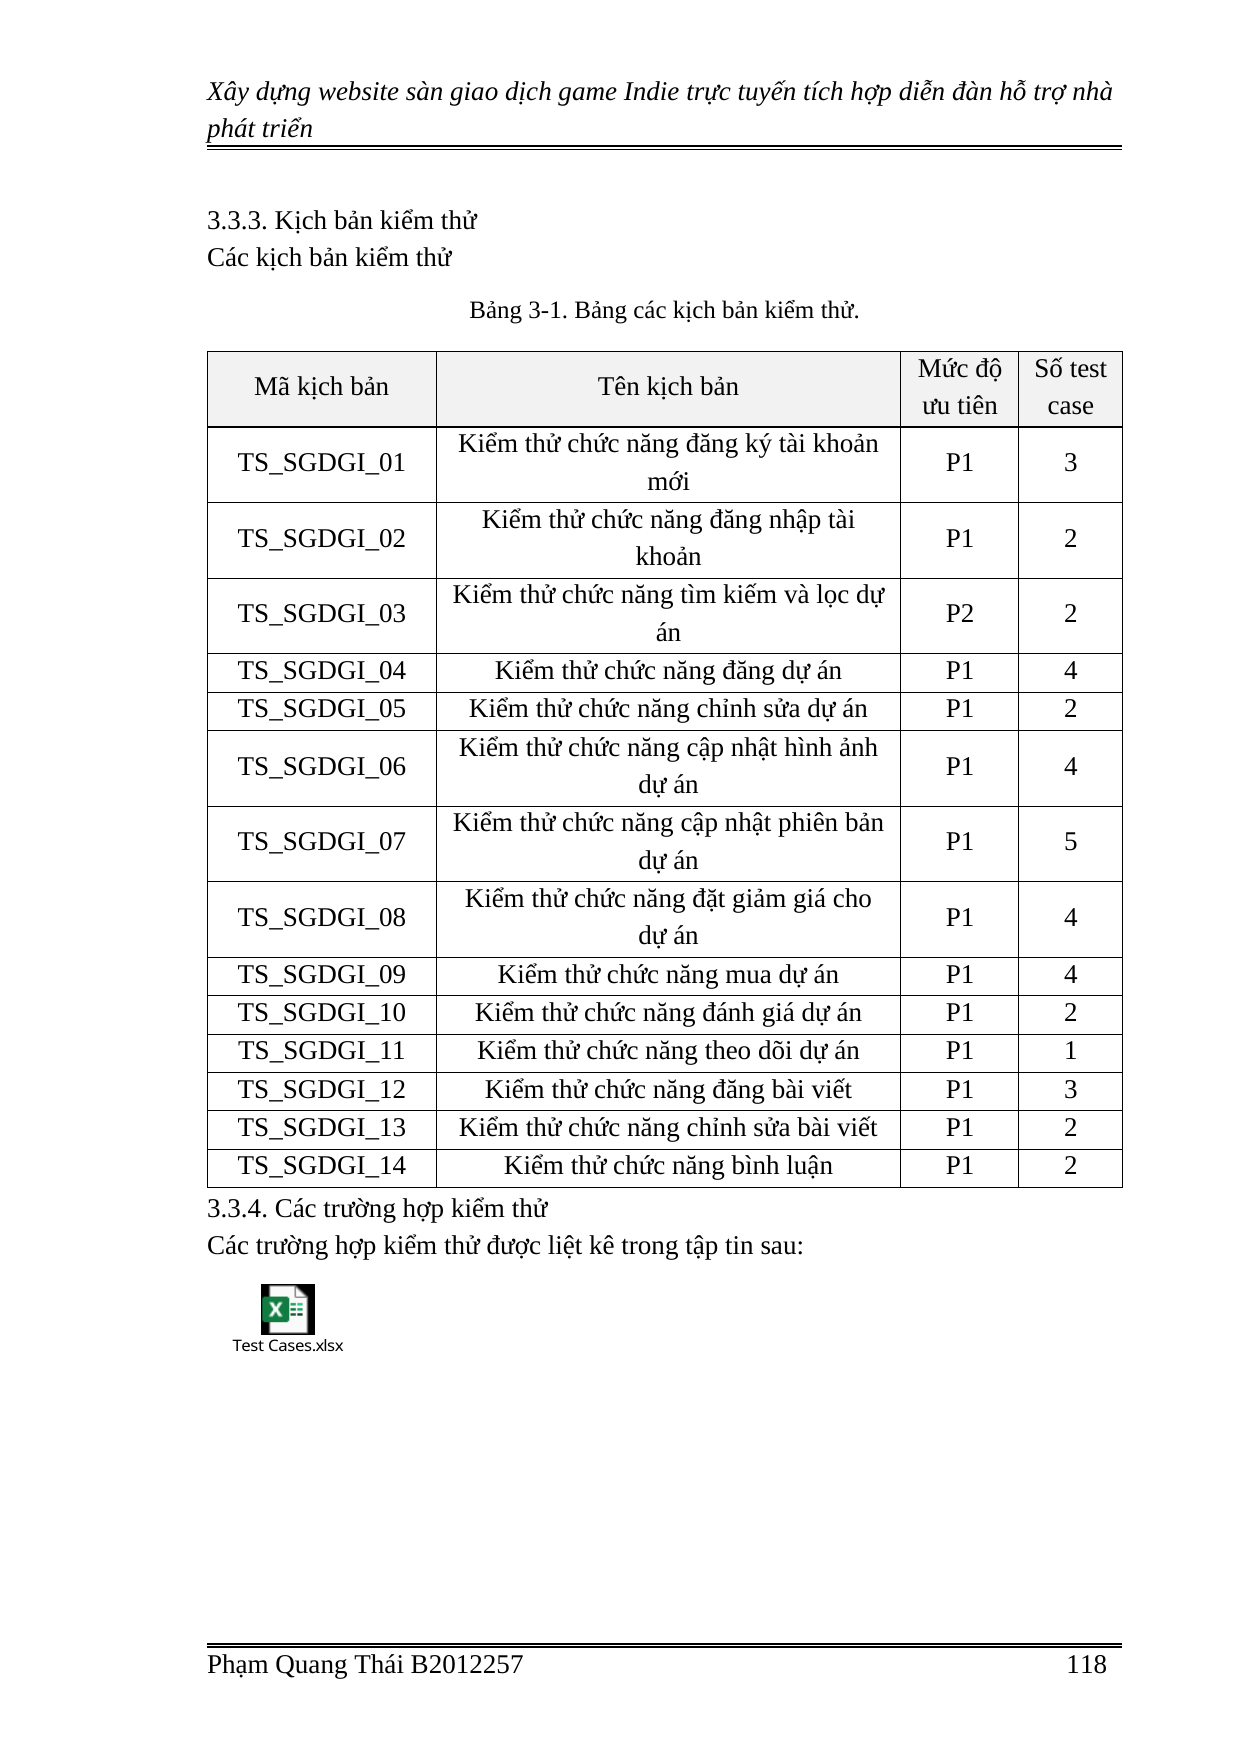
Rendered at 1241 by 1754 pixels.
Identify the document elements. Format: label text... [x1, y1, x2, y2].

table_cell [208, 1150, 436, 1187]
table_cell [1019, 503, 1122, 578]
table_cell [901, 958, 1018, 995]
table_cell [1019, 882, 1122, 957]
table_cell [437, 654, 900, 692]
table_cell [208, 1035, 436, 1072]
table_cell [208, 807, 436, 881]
subtitle 3.3.3. Kịch bản kiểm thử [207, 204, 1122, 235]
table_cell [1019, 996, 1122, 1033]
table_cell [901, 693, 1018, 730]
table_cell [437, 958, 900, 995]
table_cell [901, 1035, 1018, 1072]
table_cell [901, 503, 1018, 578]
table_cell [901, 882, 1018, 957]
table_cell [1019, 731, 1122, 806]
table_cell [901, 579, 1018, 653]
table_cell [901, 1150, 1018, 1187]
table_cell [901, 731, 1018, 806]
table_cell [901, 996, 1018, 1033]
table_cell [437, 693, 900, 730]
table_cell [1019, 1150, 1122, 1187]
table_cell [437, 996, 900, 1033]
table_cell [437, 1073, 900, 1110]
text Bảng 3-1. Bảng các kịch bản kiểm thử. [207, 295, 1122, 324]
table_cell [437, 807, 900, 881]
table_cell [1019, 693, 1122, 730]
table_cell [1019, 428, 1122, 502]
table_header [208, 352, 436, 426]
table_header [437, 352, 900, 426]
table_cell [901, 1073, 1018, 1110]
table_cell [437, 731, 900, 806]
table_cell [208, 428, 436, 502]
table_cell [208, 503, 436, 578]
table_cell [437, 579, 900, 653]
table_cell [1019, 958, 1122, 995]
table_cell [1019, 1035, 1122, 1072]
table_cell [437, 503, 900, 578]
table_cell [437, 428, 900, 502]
list . Các trường hợp kiểm thử [207, 1192, 1122, 1223]
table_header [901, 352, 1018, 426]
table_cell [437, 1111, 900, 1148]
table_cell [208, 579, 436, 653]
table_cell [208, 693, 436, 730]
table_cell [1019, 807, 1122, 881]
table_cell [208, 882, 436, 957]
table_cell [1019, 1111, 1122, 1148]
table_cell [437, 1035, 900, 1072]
text Các kịch bản kiểm thử [207, 241, 1122, 273]
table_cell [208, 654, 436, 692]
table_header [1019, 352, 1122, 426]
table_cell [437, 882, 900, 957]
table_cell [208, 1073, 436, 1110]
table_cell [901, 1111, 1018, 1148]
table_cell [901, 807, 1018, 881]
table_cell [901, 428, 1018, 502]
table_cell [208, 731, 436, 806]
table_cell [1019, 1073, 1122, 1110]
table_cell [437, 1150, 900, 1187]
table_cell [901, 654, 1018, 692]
text Các trường hợp kiểm thử được liệt kê trong tập tin sau: [207, 1229, 1122, 1260]
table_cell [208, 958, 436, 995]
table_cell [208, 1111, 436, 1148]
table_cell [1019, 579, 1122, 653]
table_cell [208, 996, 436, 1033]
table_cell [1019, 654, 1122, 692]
